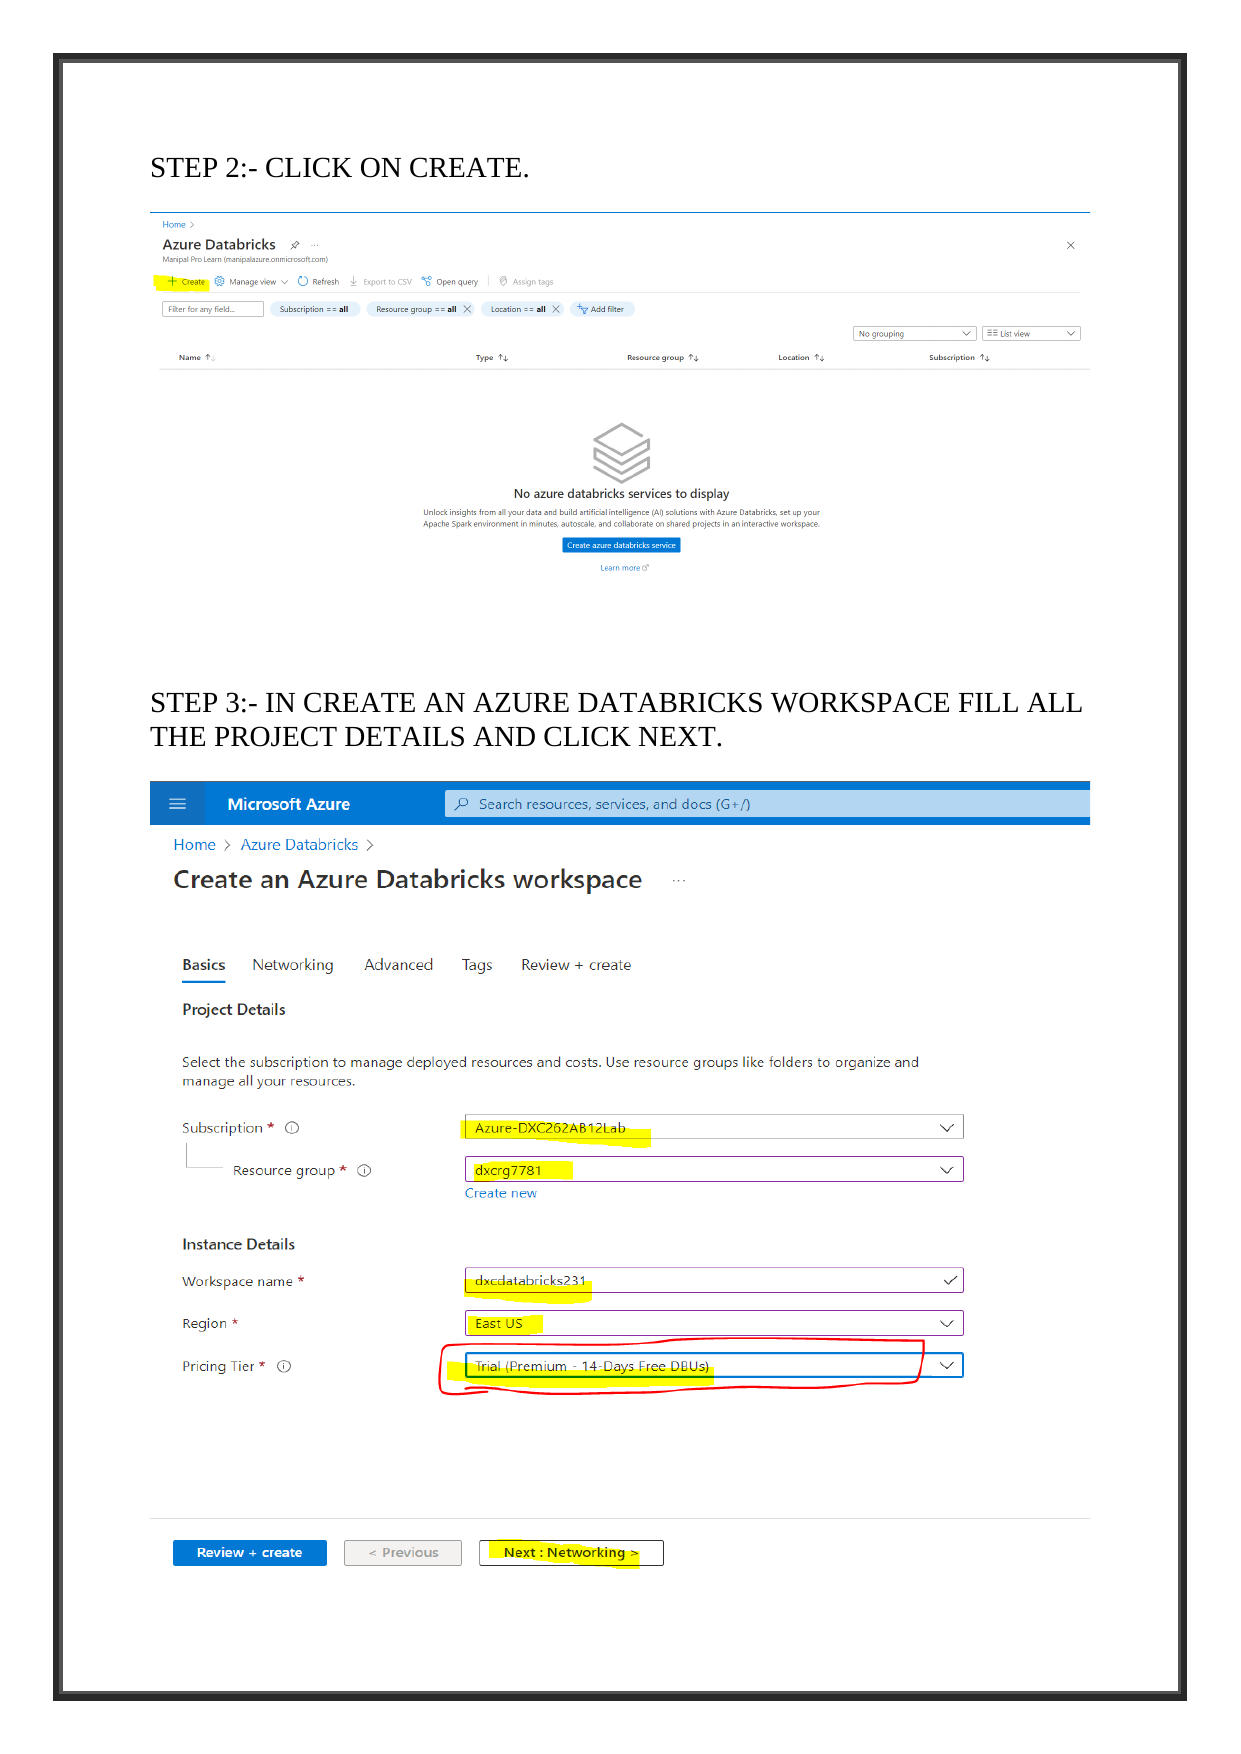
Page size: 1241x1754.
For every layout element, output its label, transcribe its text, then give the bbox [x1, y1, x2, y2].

picture [150, 781, 1091, 1572]
text STEP 2:- CLICK ON CREATE. [150, 150, 1090, 183]
picture [150, 212, 1091, 594]
text STEP 3:- IN CREATE AN AZURE DATABRICKS WORKSPACE FILL ALL THE PROJECT DETAILS AND CLICK NEXT. [150, 686, 1090, 753]
